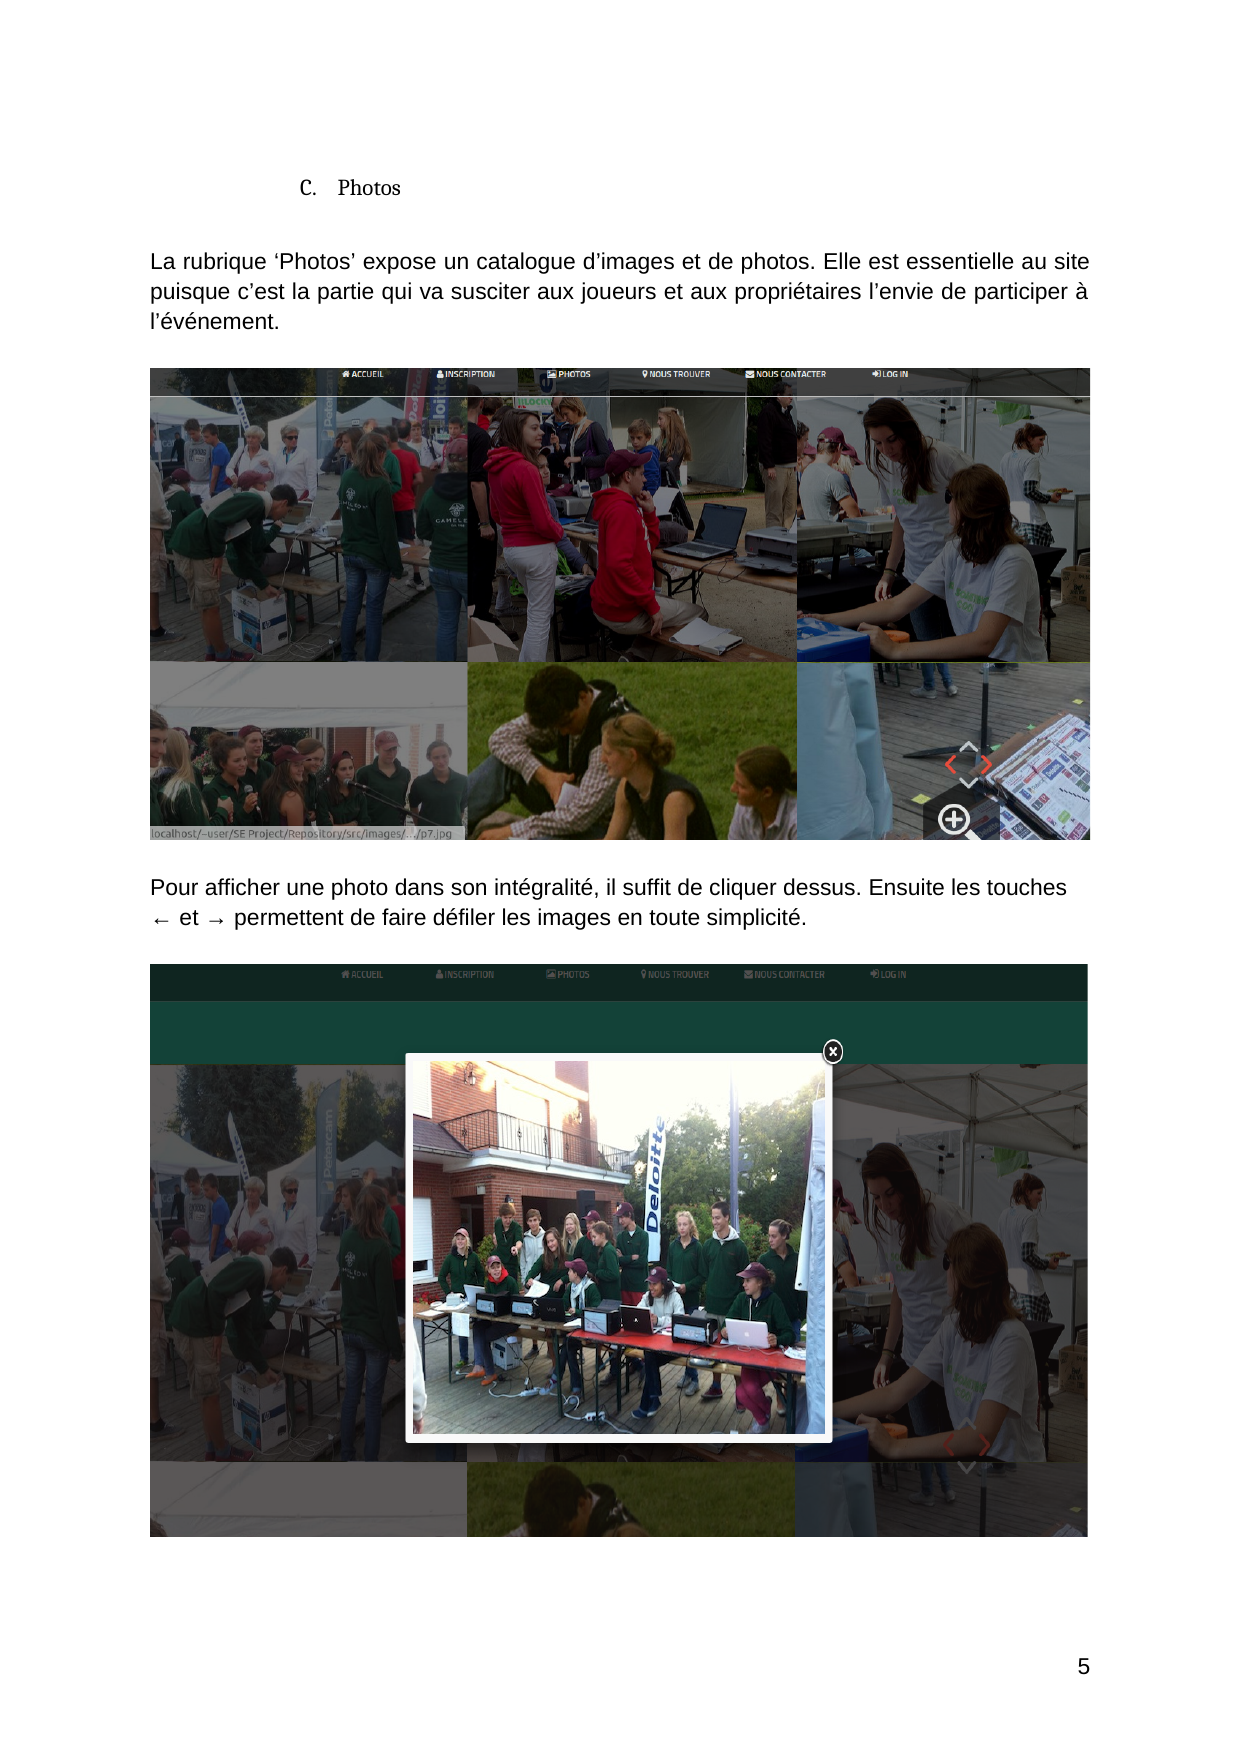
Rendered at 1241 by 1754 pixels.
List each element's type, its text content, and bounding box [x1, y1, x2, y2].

subtitle Photos [300, 175, 1090, 201]
text La rubrique ‘Photos’ expose un catalogue d’images et de photos. Elle est essentielle au site puisque c’est la partie qui va susciter aux joueurs et aux propriétaires l’envie de participer à l’événement. [150, 248, 1090, 335]
picture [150, 368, 1091, 840]
text Pour afficher une photo dans son intégralité, il suffit de cliquer dessus. Ensuite les touches ← et → permettent de faire défiler les images en toute simplicité. [150, 874, 1090, 930]
picture [150, 964, 1088, 1537]
